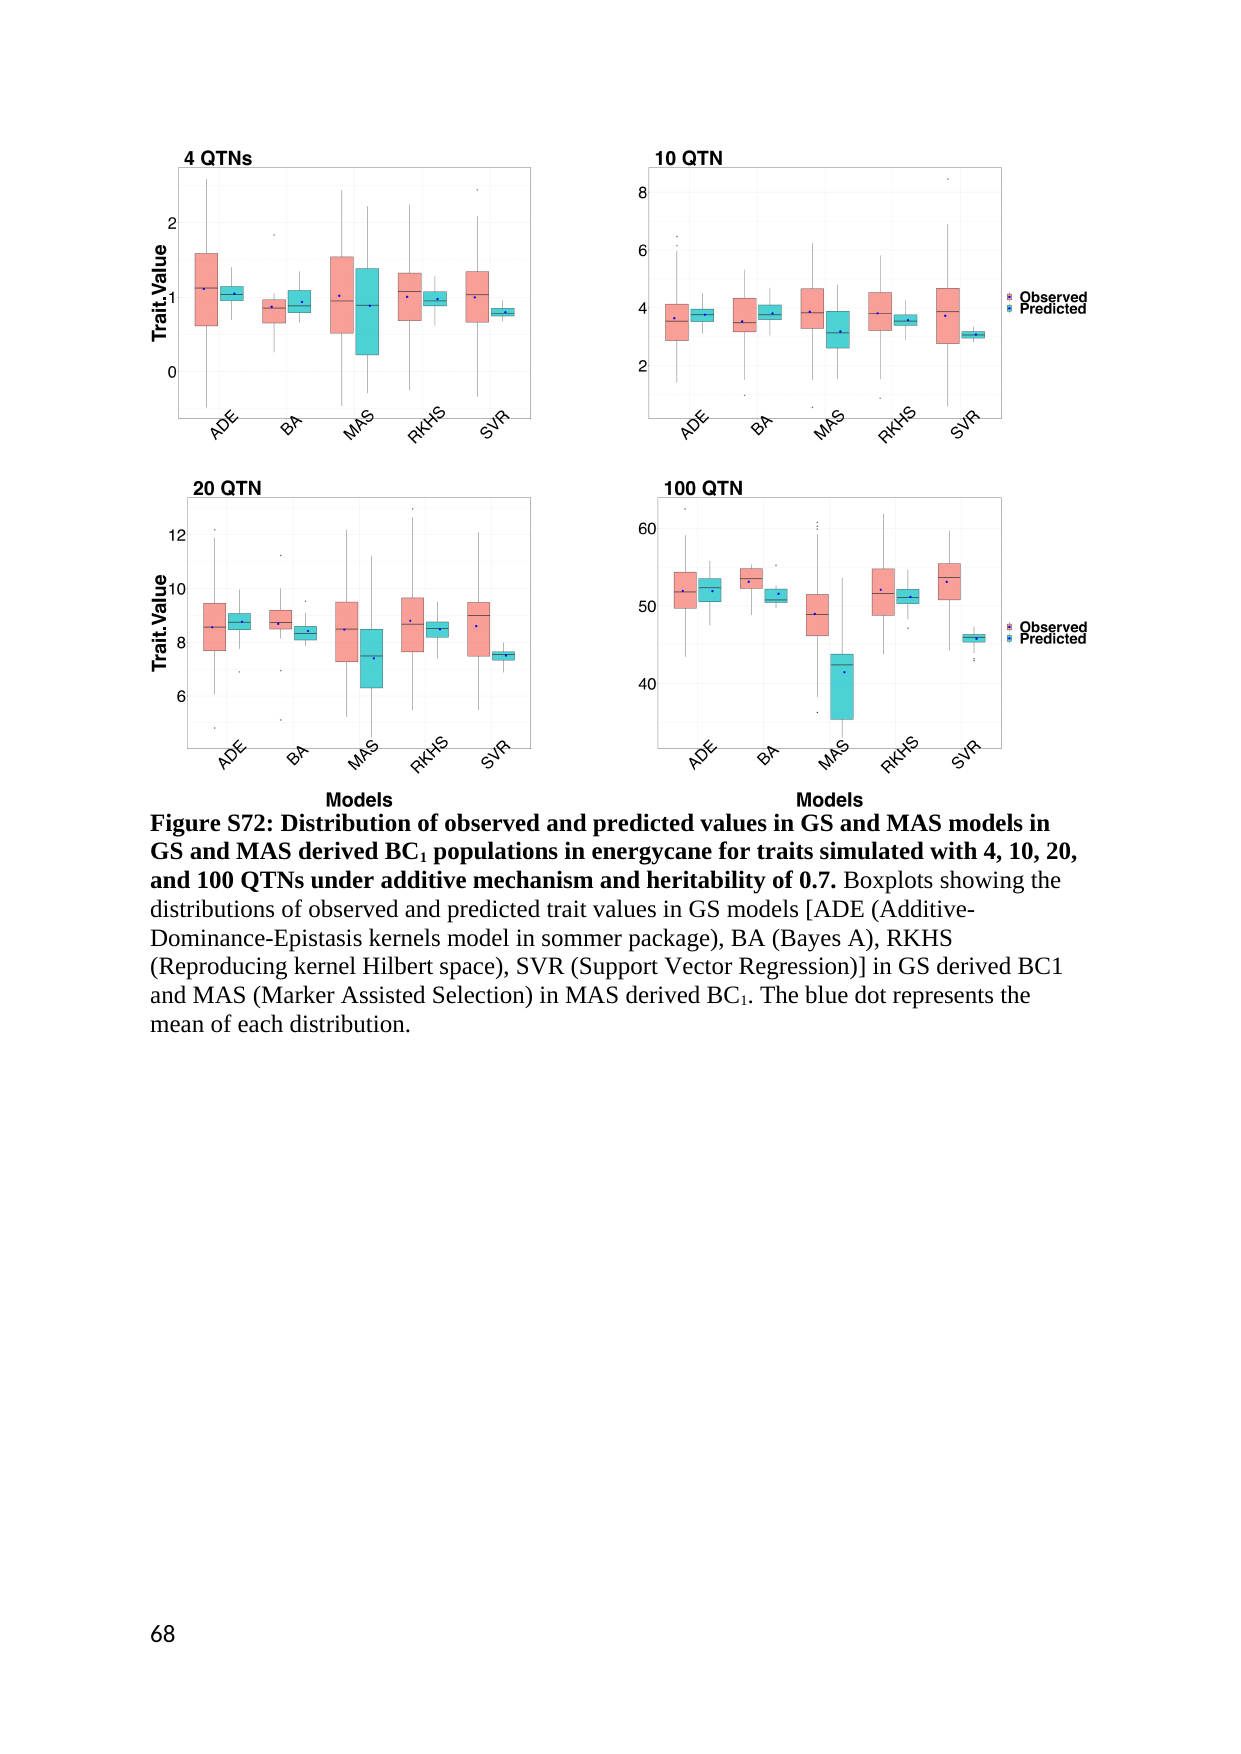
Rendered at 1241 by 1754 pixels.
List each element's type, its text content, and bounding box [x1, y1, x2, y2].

text Figure S72: Distribution of observed and predicted values in GS and MAS models in GS and MAS derived BC1 populations in energycane for traits simulated with 4, 10, 20, and 100 QTNs under additive mechanism and heritability of 0.7. Boxplots showing the distributions of observed and predicted trait values in GS models [ADE (Additive-Dominance-Epistasis kernels model in sommer package), BA (Bayes A), RKHS (Reproducing kernel Hilbert space), SVR (Support Vector Regression)] in GS derived BC1 and MAS (Marker Assisted Selection) in MAS derived BC1. The blue dot represents the mean of each distribution. [150, 808, 1090, 1038]
